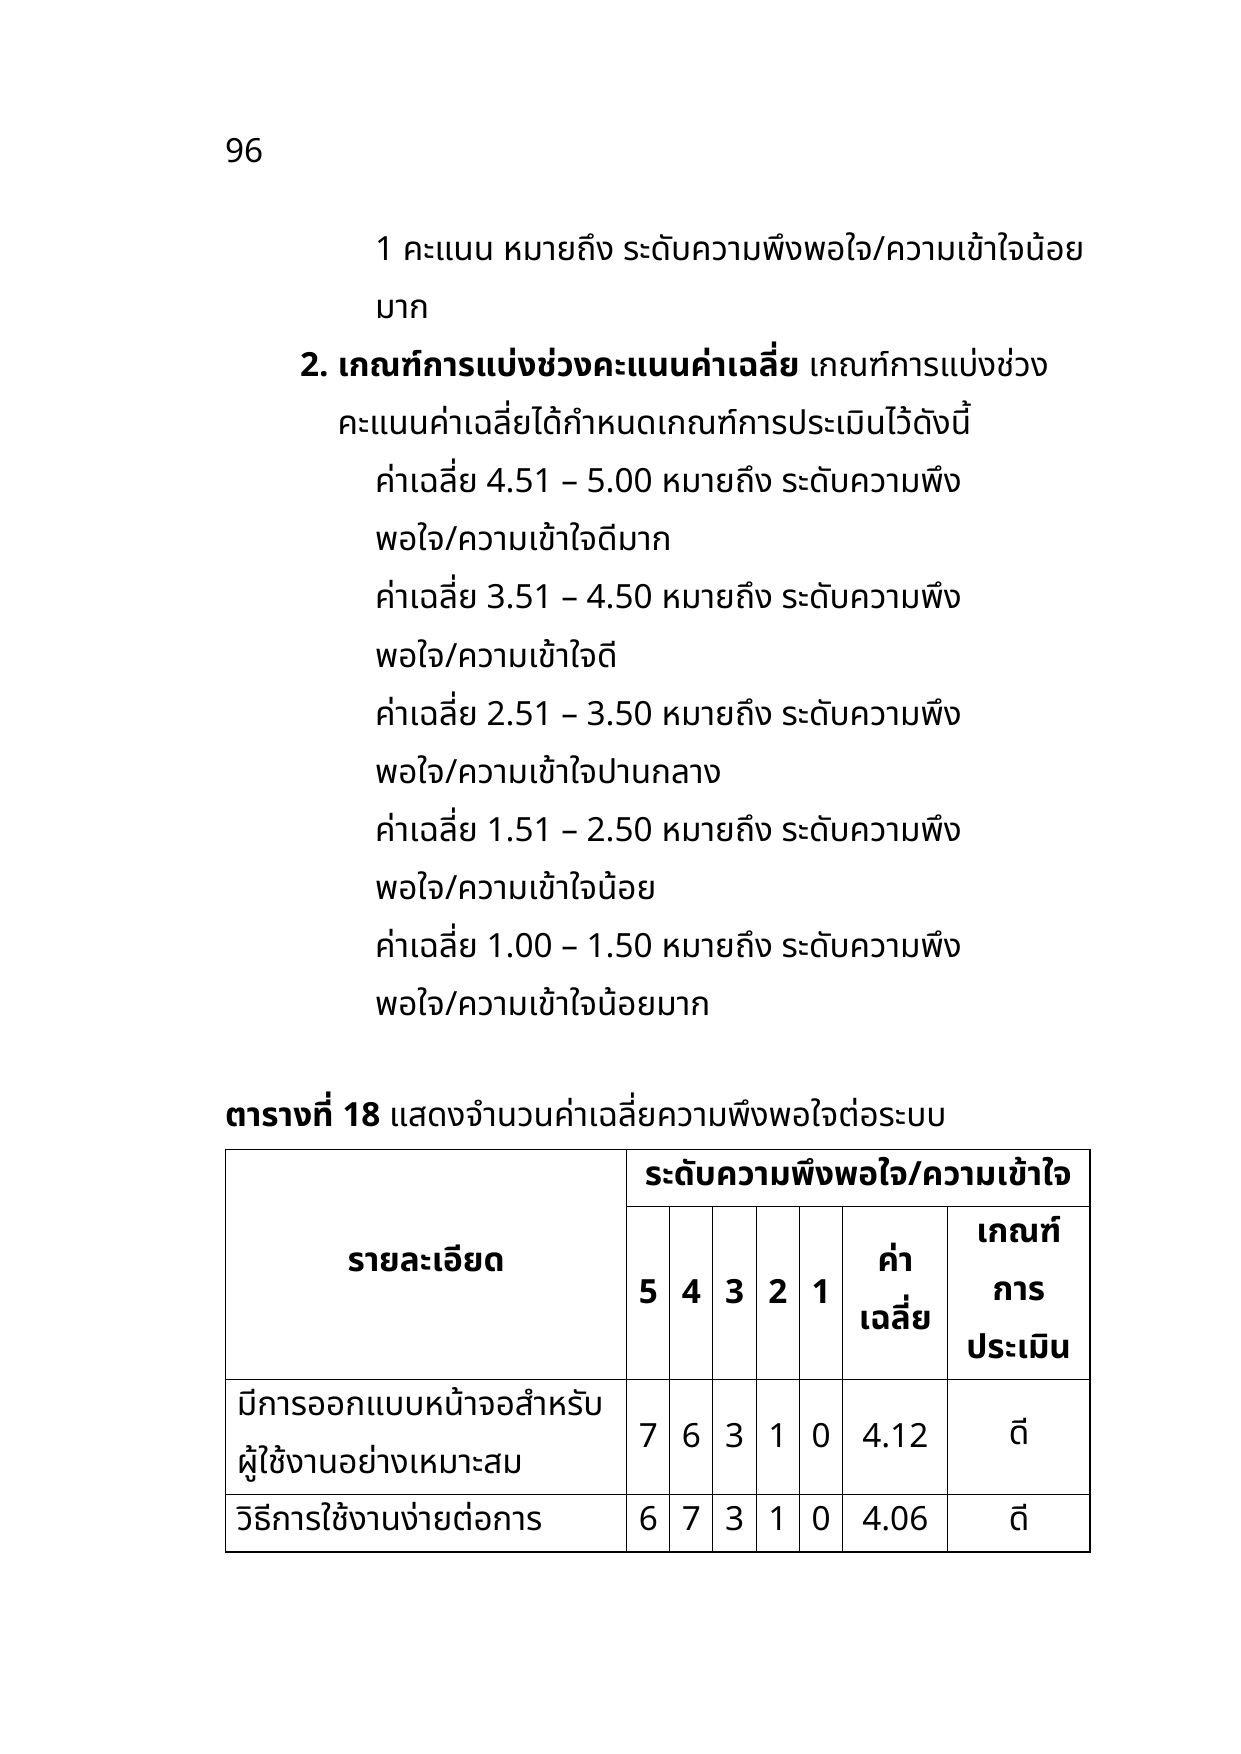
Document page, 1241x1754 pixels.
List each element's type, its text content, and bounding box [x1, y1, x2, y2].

table_cell 6 [627, 1495, 669, 1551]
table_cell 7 [627, 1380, 669, 1494]
text ค่าเฉลี่ย 3.51 – 4.50 หมายถึง ระดับความพึงพอใจ/ความเข้าใจดี [375, 573, 1090, 682]
table_cell 4 [670, 1207, 712, 1379]
text ตารางที่ 18 แสดงจำนวนค่าเฉลี่ยความพึงพอใจต่อระบบ [225, 1091, 1090, 1141]
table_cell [226, 1495, 626, 1551]
table_cell 1 [757, 1380, 799, 1494]
text ค่าเฉลี่ย 2.51 – 3.50 หมายถึง ระดับความพึงพอใจ/ความเข้าใจปานกลาง [375, 689, 1090, 798]
table_header รายละเอียด [226, 1150, 626, 1379]
text ค่าเฉลี่ย 4.51 – 5.00 หมายถึง ระดับความพึงพอใจ/ความเข้าใจดีมาก [375, 457, 1090, 566]
table_cell 0 [800, 1380, 842, 1494]
table_cell ค่าเฉลี่ย [843, 1207, 947, 1379]
table_cell 7 [670, 1495, 712, 1551]
table_cell 1 [800, 1207, 842, 1379]
table_cell 5 [627, 1207, 669, 1379]
list เกณฑ์การแบ่งช่วงคะแนนค่าเฉลี่ย เกณฑ์การแบ่งช่วงคะแนนค่าเฉลี่ยได้กำหนดเกณฑ์การประเมินไว้ดังนี้ [300, 341, 1090, 449]
table_cell 4.06 [843, 1495, 947, 1551]
table_cell 4.12 [843, 1380, 947, 1494]
table_cell 3 [713, 1495, 756, 1551]
table_cell 0 [800, 1495, 842, 1551]
table_cell 3 [713, 1380, 756, 1494]
text ค่าเฉลี่ย 1.00 – 1.50 หมายถึง ระดับความพึงพอใจ/ความเข้าใจน้อยมาก [375, 922, 1090, 1031]
table_cell ดี [948, 1380, 1089, 1494]
table_cell ดี [948, 1495, 1089, 1551]
text ค่าเฉลี่ย 1.51 – 2.50 หมายถึง ระดับความพึงพอใจ/ความเข้าใจน้อย [375, 806, 1090, 914]
table_cell 3 [713, 1207, 756, 1379]
table_cell 6 [670, 1380, 712, 1494]
table_cell 2 [757, 1207, 799, 1379]
table_cell เกณฑ์การประเมิน [948, 1207, 1089, 1379]
table_cell 1 [757, 1495, 799, 1551]
text 1 คะแนน หมายถึง ระดับความพึงพอใจ/ความเข้าใจน้อยมาก [375, 225, 1090, 333]
table_header ระดับความพึงพอใจ/ความเข้าใจ [627, 1150, 1089, 1206]
table_cell มีการออกแบบหน้าจอสำหรับผู้ใช้งานอย่างเหมาะสม [226, 1380, 626, 1494]
